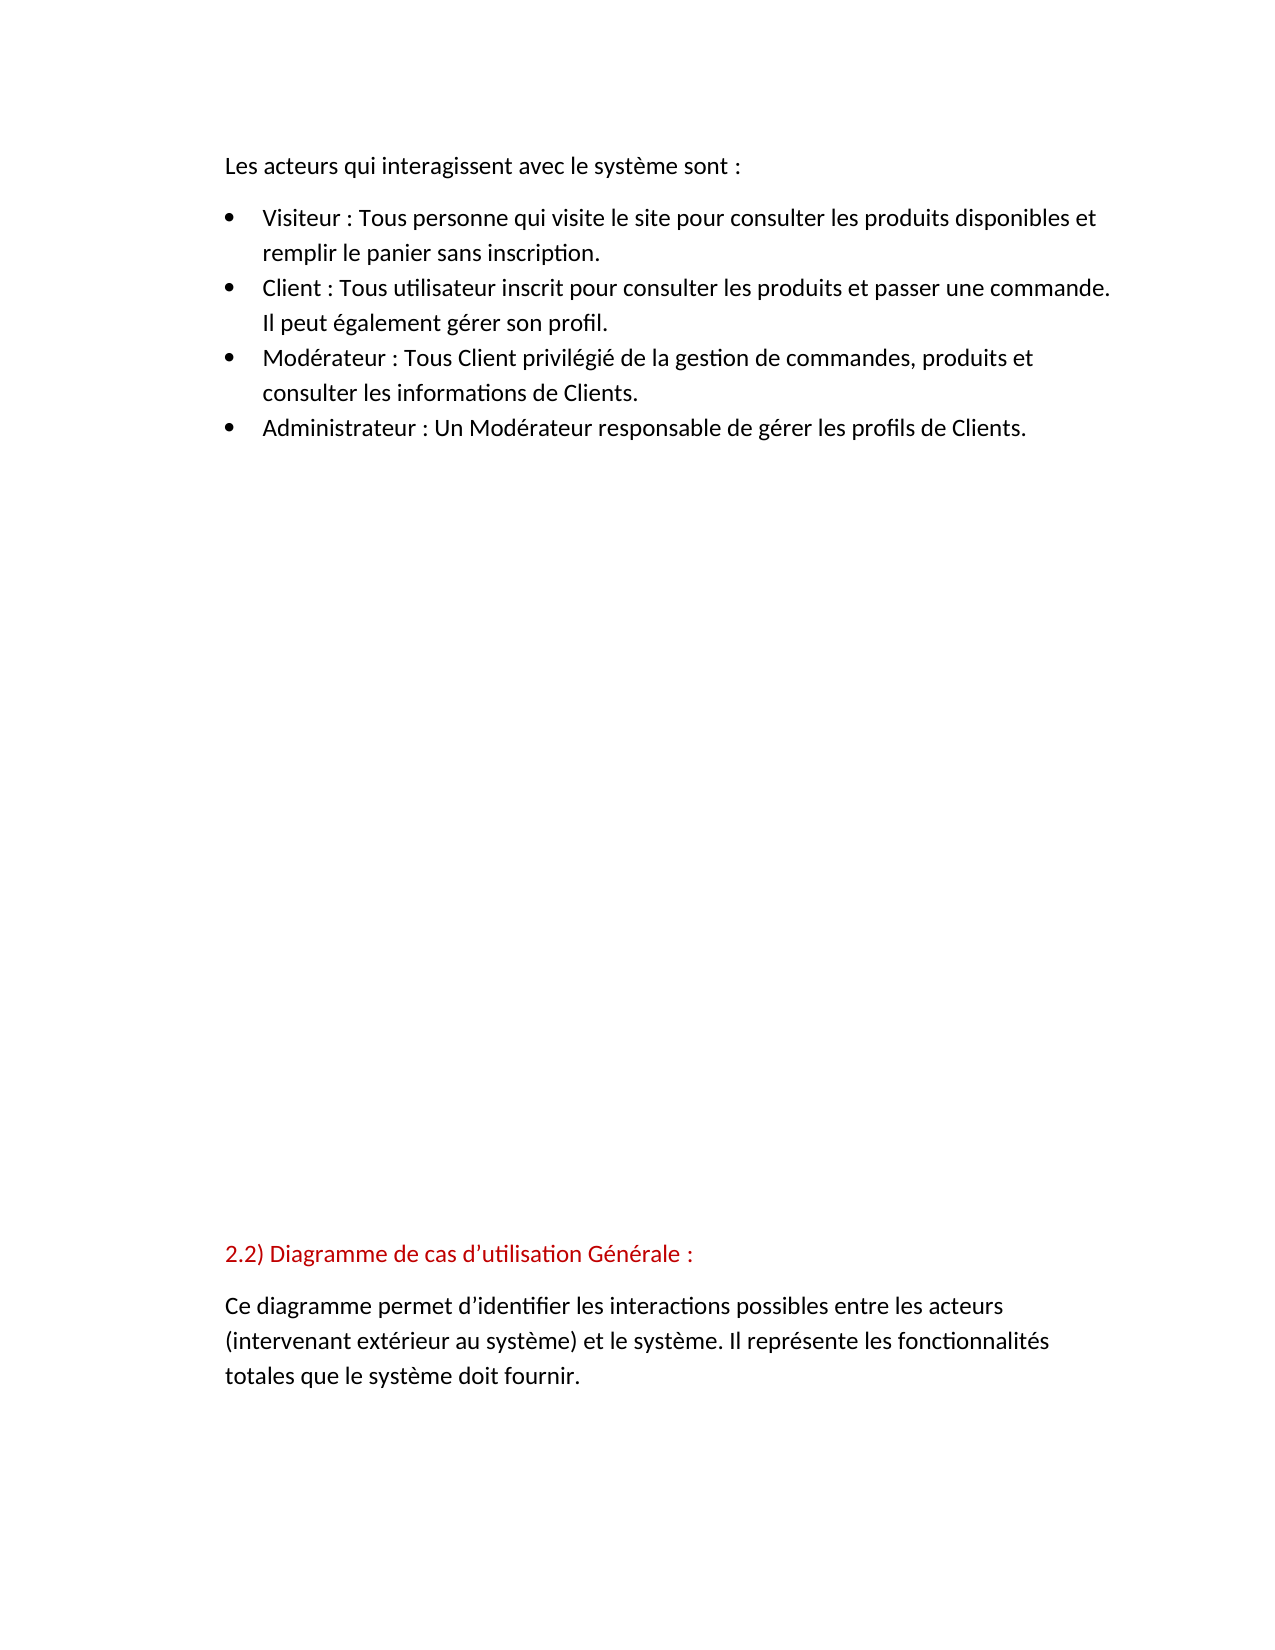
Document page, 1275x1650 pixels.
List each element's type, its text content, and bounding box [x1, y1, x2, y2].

list Modérateur : Tous Client privilégié de la gestion de commandes, produits et consulter les informations de Clients. [225, 342, 1125, 407]
text Les acteurs qui interagissent avec le système sont : [150, 150, 1125, 181]
list Client : Tous utilisateur inscrit pour consulter les produits et passer une commande. Il peut également gérer son profil. [225, 272, 1125, 337]
list Ce diagramme permet d’identifier les interactions possibles entre les acteurs (intervenant extérieur au système) et le système. Il représente les fonctionnalités totales que le système doit fournir. [225, 1290, 1125, 1391]
list Visiteur : Tous personne qui visite le site pour consulter les produits disponibles et remplir le panier sans inscription. [225, 202, 1125, 267]
text 2.2) Diagramme de cas d’utilisation Générale : [150, 1238, 1125, 1269]
list Administrateur : Un Modérateur responsable de gérer les profils de Clients. [225, 412, 1125, 442]
